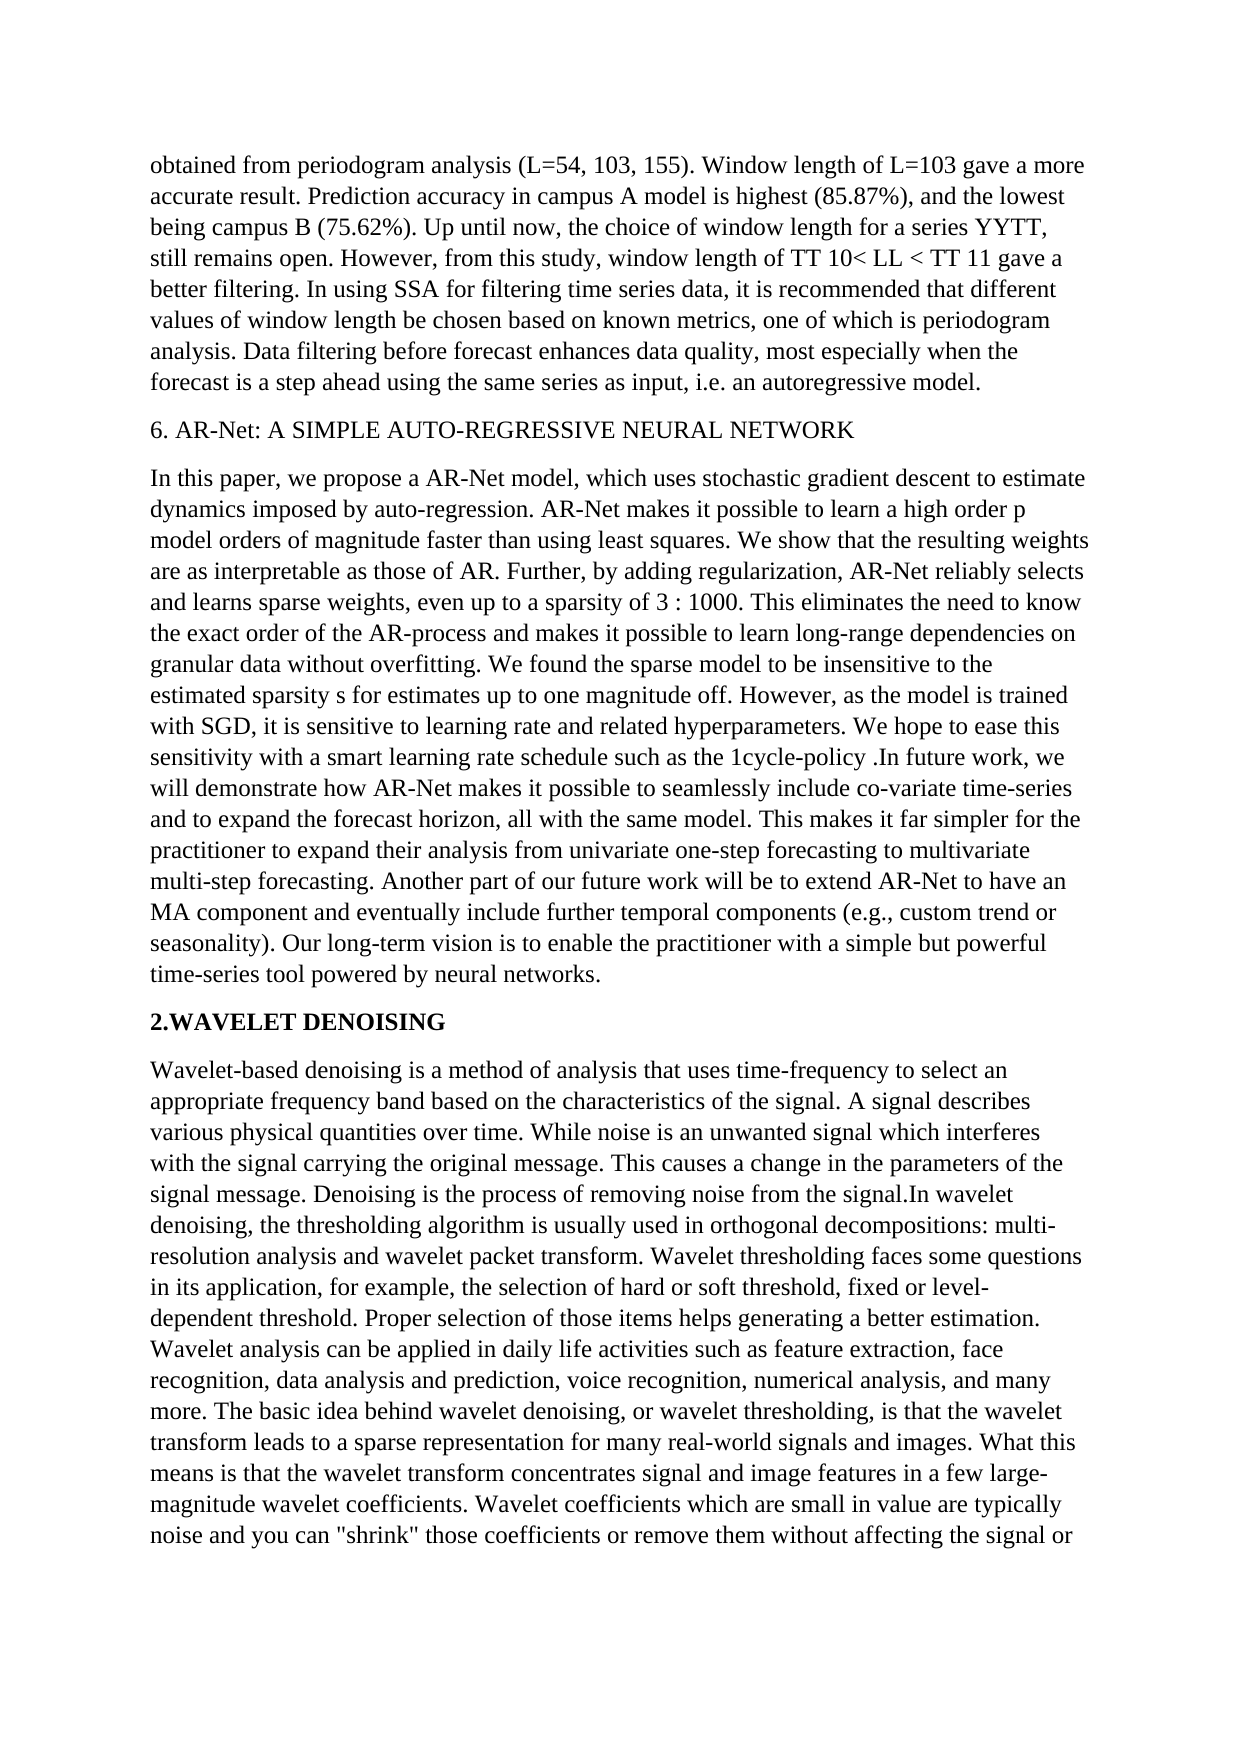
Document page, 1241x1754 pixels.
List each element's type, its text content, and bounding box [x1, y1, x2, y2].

text 2.WAVELET DENOISING [150, 1007, 1090, 1036]
text In this paper, we propose a AR-Net model, which uses stochastic gradient descent to estimate dynamics imposed by auto-regression. AR-Net makes it possible to learn a high order p model orders of magnitude faster than using least squares. We show that the resulting weights are as interpretable as those of AR. Further, by adding regularization, AR-Net reliably selects and learns sparse weights, even up to a sparsity of 3 : 1000. This eliminates the need to know the exact order of the AR-process and makes it possible to learn long-range dependencies on granular data without overfitting. We found the sparse model to be insensitive to the estimated sparsity s for estimates up to one magnitude off. However, as the model is trained with SGD, it is sensitive to learning rate and related hyperparameters. We hope to ease this sensitivity with a smart learning rate schedule such as the 1cycle-policy .In future work, we will demonstrate how AR-Net makes it possible to seamlessly include co-variate time-series and to expand the forecast horizon, all with the same model. This makes it far simpler for the practitioner to expand their analysis from univariate one-step forecasting to multivariate multi-step forecasting. Another part of our future work will be to extend AR-Net to have an MA component and eventually include further temporal components (e.g., custom trend or seasonality). Our long-term vision is to enable the practitioner with a simple but powerful time-series tool powered by neural networks. [150, 463, 1090, 988]
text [150, 150, 1090, 396]
text 6. AR-Net: A SIMPLE AUTO-REGRESSIVE NEURAL NETWORK [150, 415, 1090, 444]
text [150, 1055, 1090, 1549]
